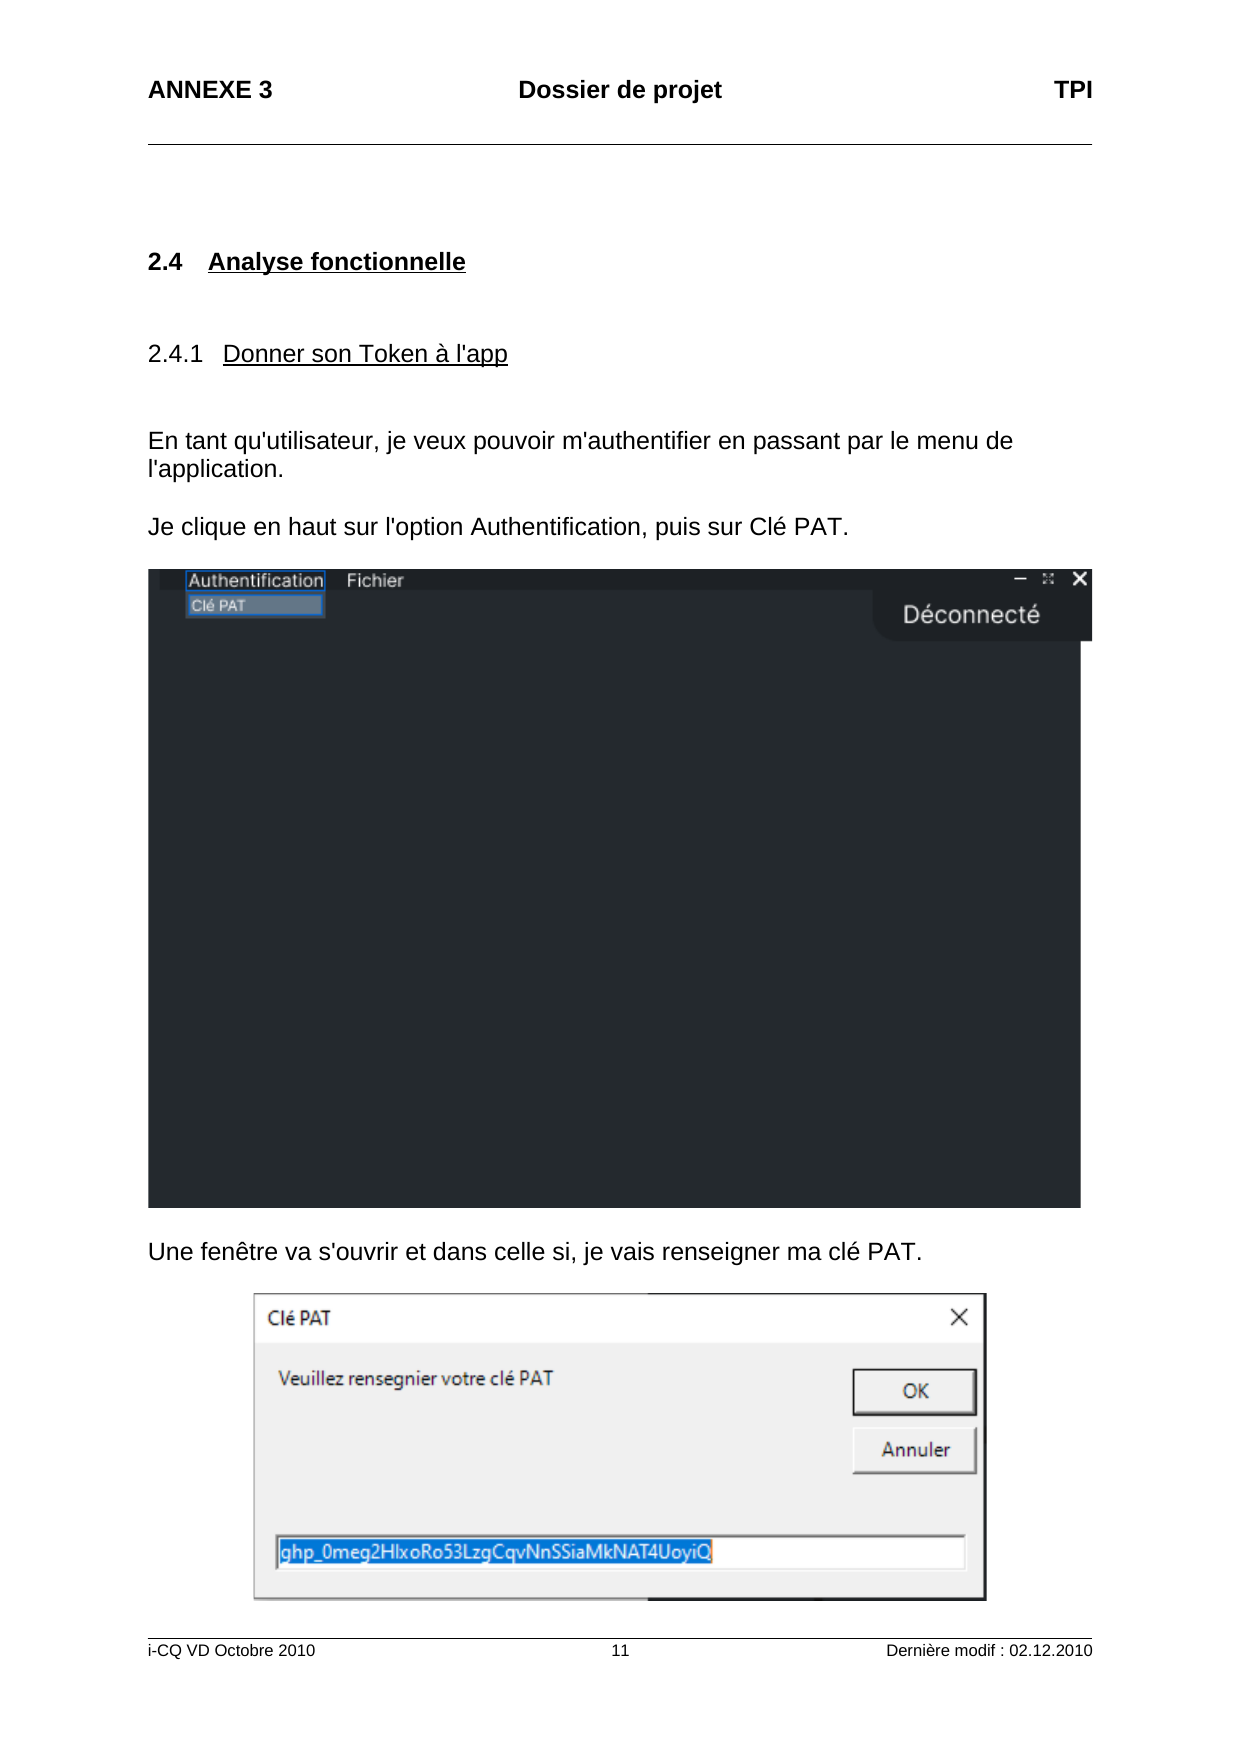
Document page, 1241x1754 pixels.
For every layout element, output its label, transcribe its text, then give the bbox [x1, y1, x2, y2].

picture [253, 1293, 987, 1601]
text En tant qu'utilisateur, je veux pouvoir m'authentifier en passant par le menu de l'application. [148, 426, 1092, 483]
picture [148, 569, 1093, 1208]
text Je clique en haut sur l'option Authentification, puis sur Clé PAT. [148, 512, 1092, 541]
subtitle Donner son Token à l'app [148, 339, 1092, 368]
subtitle Analyse fonctionnelle [148, 247, 1092, 276]
text Une fenêtre va s'ouvrir et dans celle si, je vais renseigner ma clé PAT. [148, 1236, 1092, 1265]
